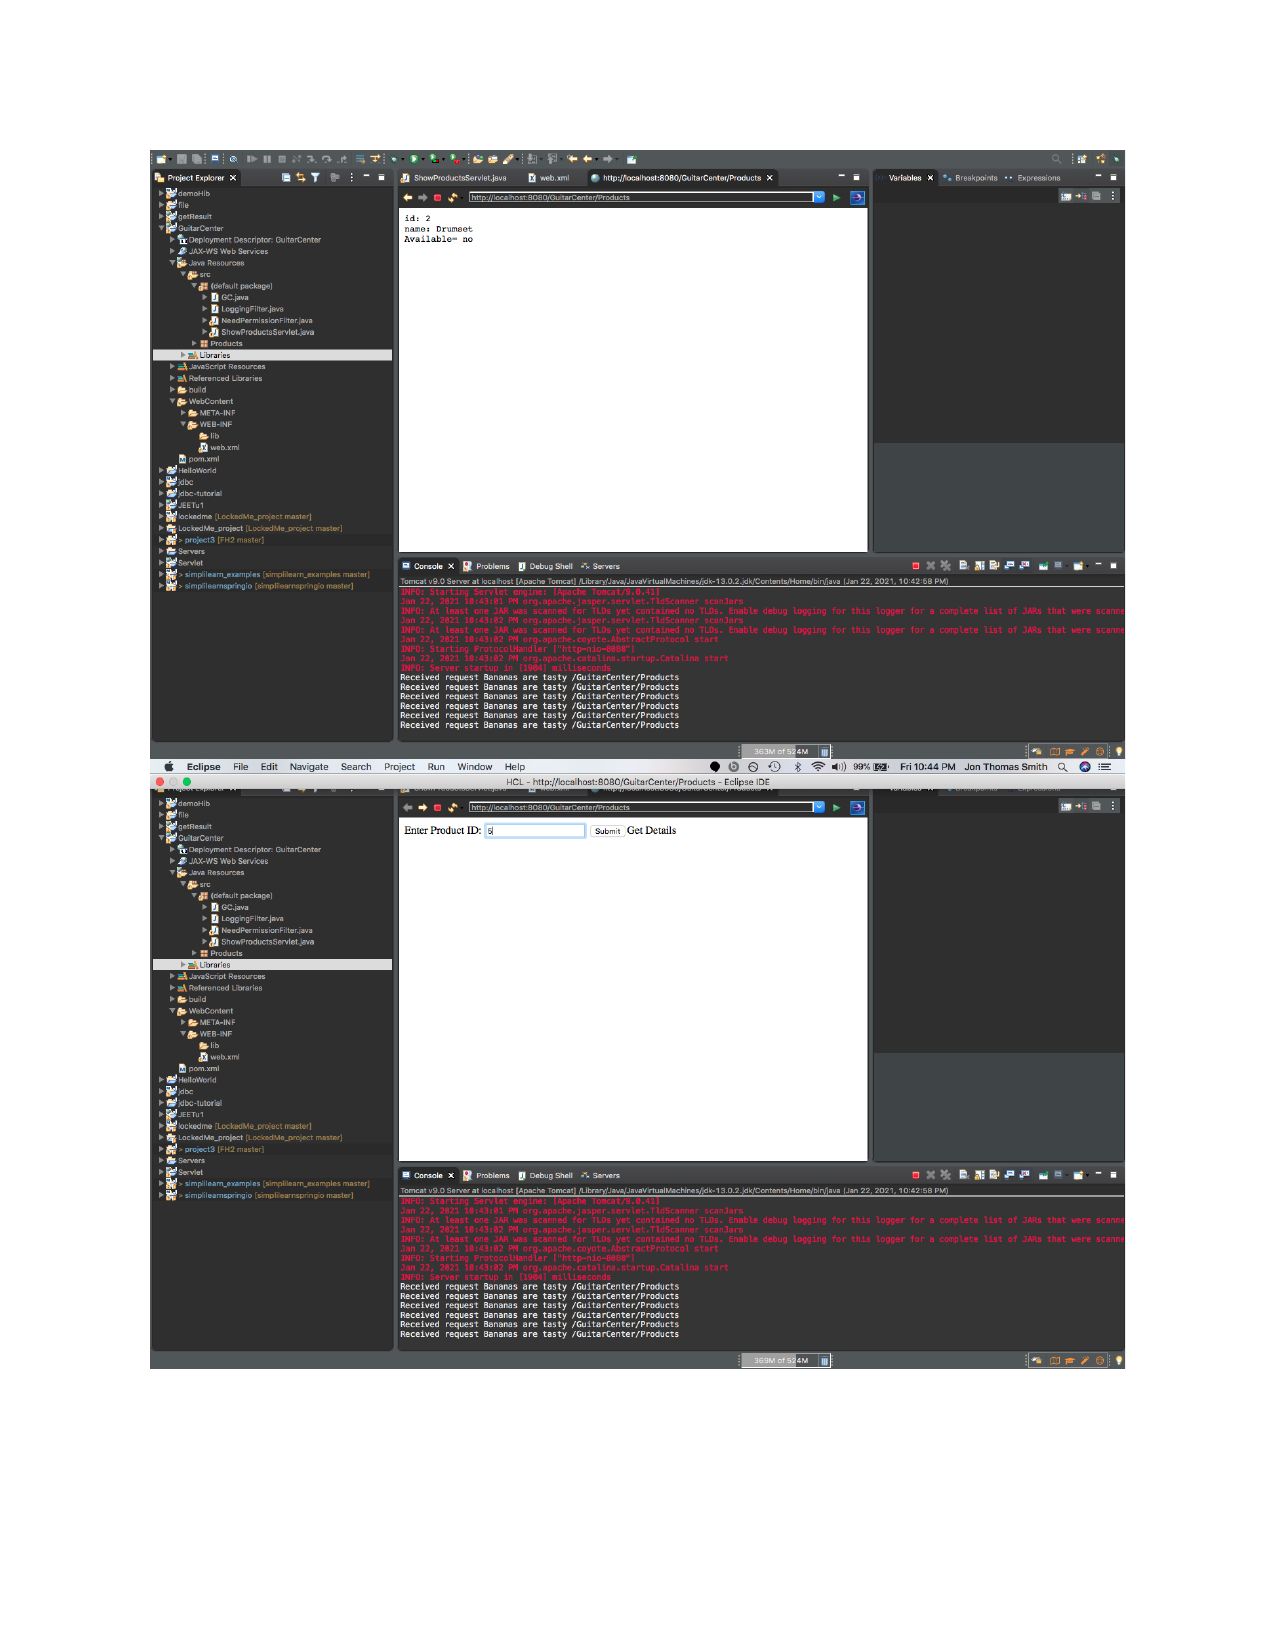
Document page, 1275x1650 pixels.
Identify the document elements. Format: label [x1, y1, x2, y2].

picture [150, 150, 1125, 1369]
